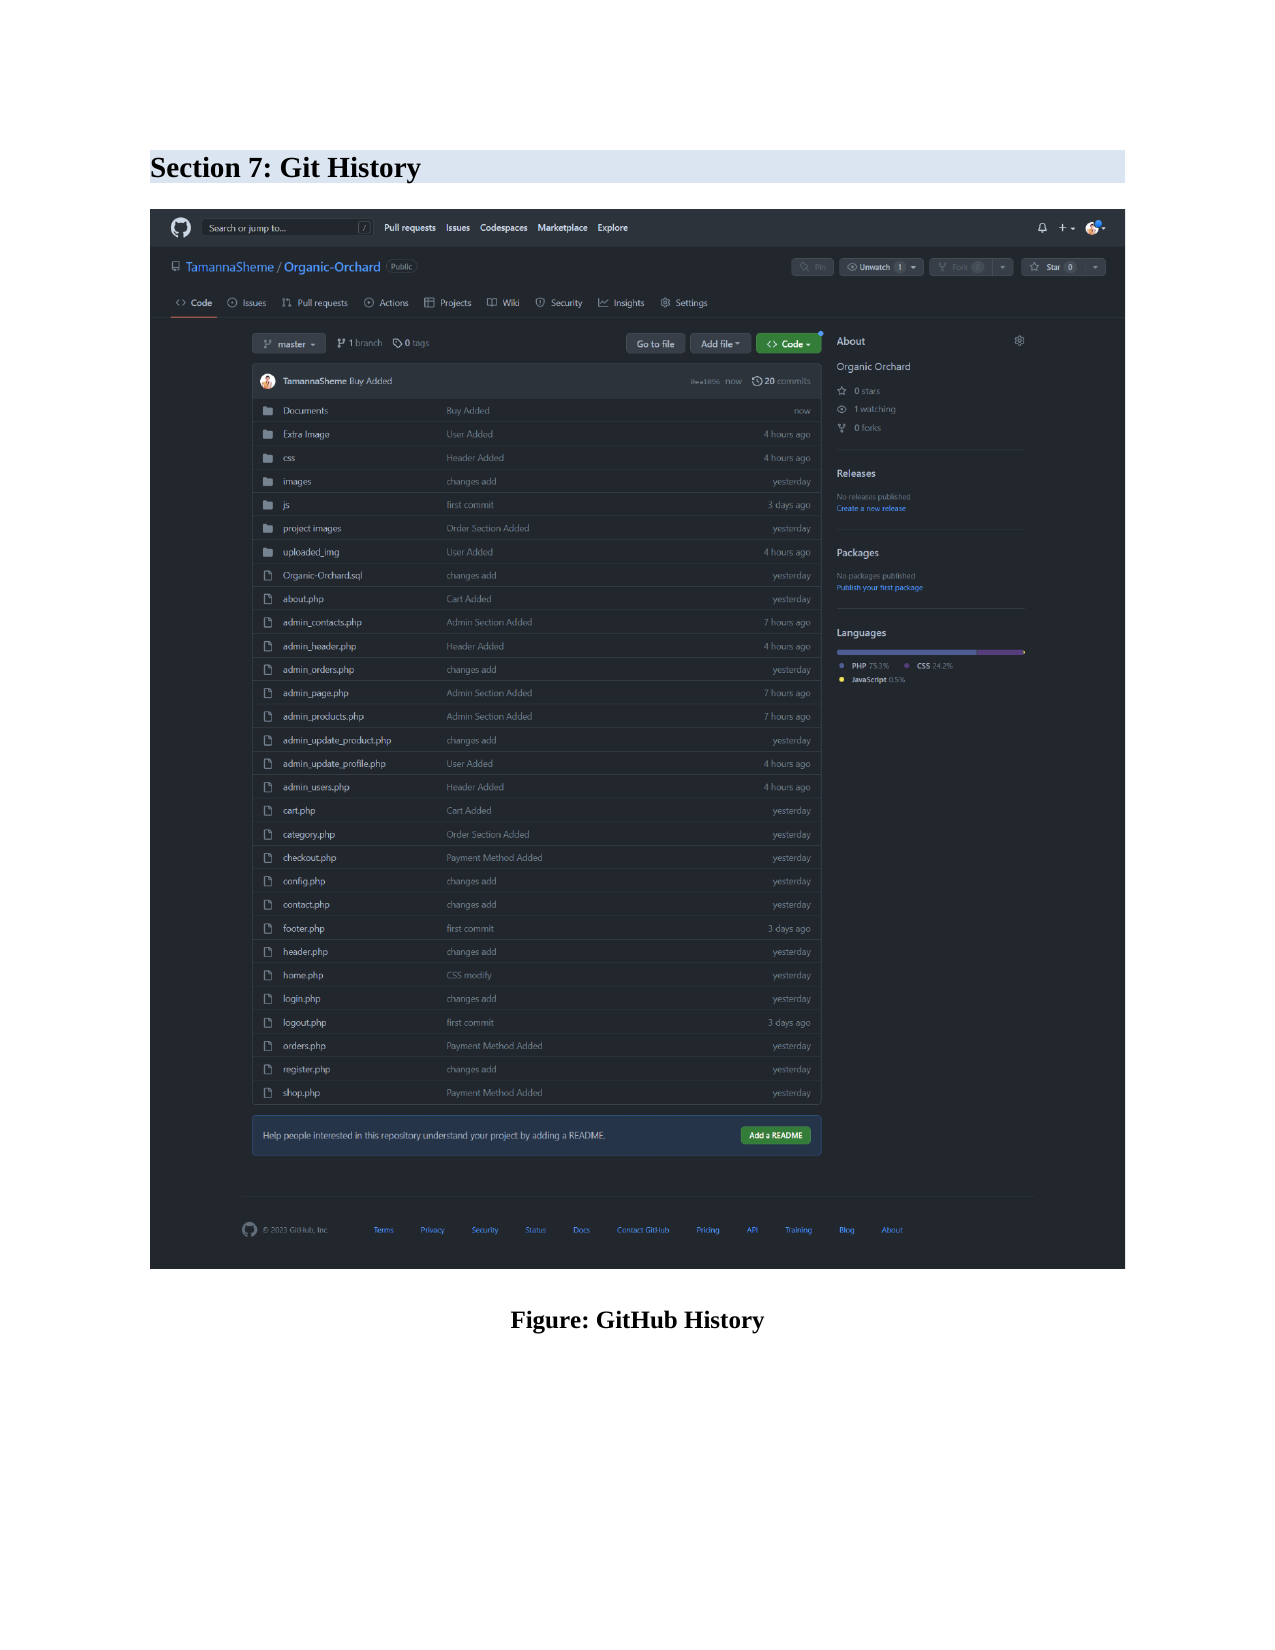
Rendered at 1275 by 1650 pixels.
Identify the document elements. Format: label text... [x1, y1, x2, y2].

picture [150, 209, 1125, 1269]
text Figure: GitHub History [150, 1305, 1125, 1334]
subtitle Section 7: Git History [150, 150, 1125, 183]
